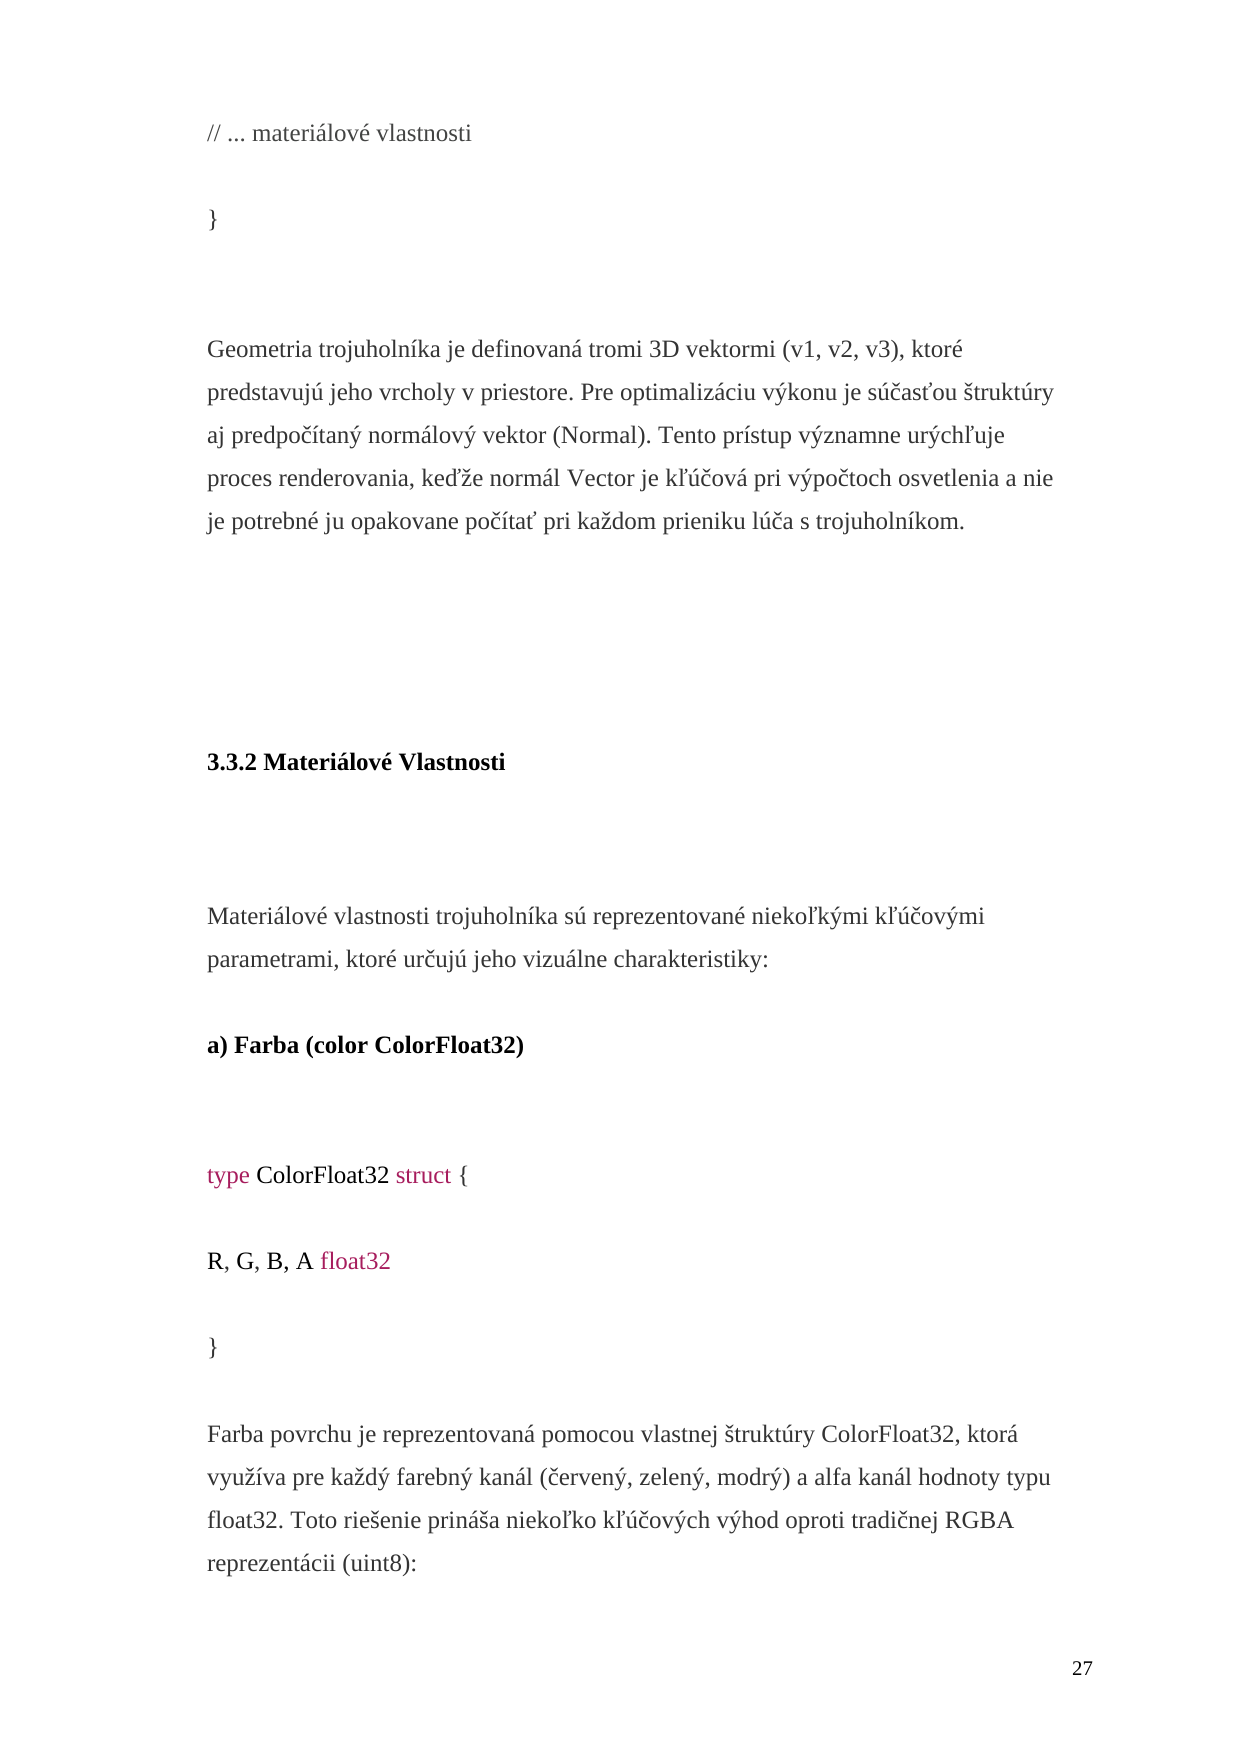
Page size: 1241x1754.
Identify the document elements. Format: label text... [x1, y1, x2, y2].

text } [207, 204, 1092, 233]
subtitle 3.3.2 Materiálové Vlastnosti [207, 747, 1092, 776]
text Materiálové vlastnosti trojuholníka sú reprezentované niekoľkými kľúčovými parametrami, ktoré určujú jeho vizuálne charakteristiky: [207, 901, 1013, 973]
text Geometria trojuholníka je definovaná tromi 3D vektormi (v1, v2, v3), ktoré predstavujú jeho vrcholy v priestore. Pre optimalizáciu výkonu je súčasťou štruktúry aj predpočítaný normálový vektor (Normal). Tento prístup významne urýchľuje proces renderovania, keďže normál Vector je kľúčová pri výpočtoch osvetlenia a nie je potrebné ju opakovane počítať pri každom prieniku lúča s trojuholníkom. [207, 334, 1076, 535]
text a) Farba (color ColorFloat32) [207, 1031, 1092, 1059]
text R, G, B, A float32 [207, 1246, 1092, 1275]
text } [207, 1332, 1092, 1361]
text type ColorFloat32 struct { [207, 1160, 1092, 1189]
text // ... materiálové vlastnosti [207, 118, 1092, 147]
text Farba povrchu je reprezentovaná pomocou vlastnej štruktúry ColorFloat32, ktorá využíva pre každý farebný kanál (červený, zelený, modrý) a alfa kanál hodnoty typu float32. Toto riešenie prináša niekoľko kľúčových výhod oproti tradičnej RGBA reprezentácii (uint8): [207, 1419, 1061, 1577]
